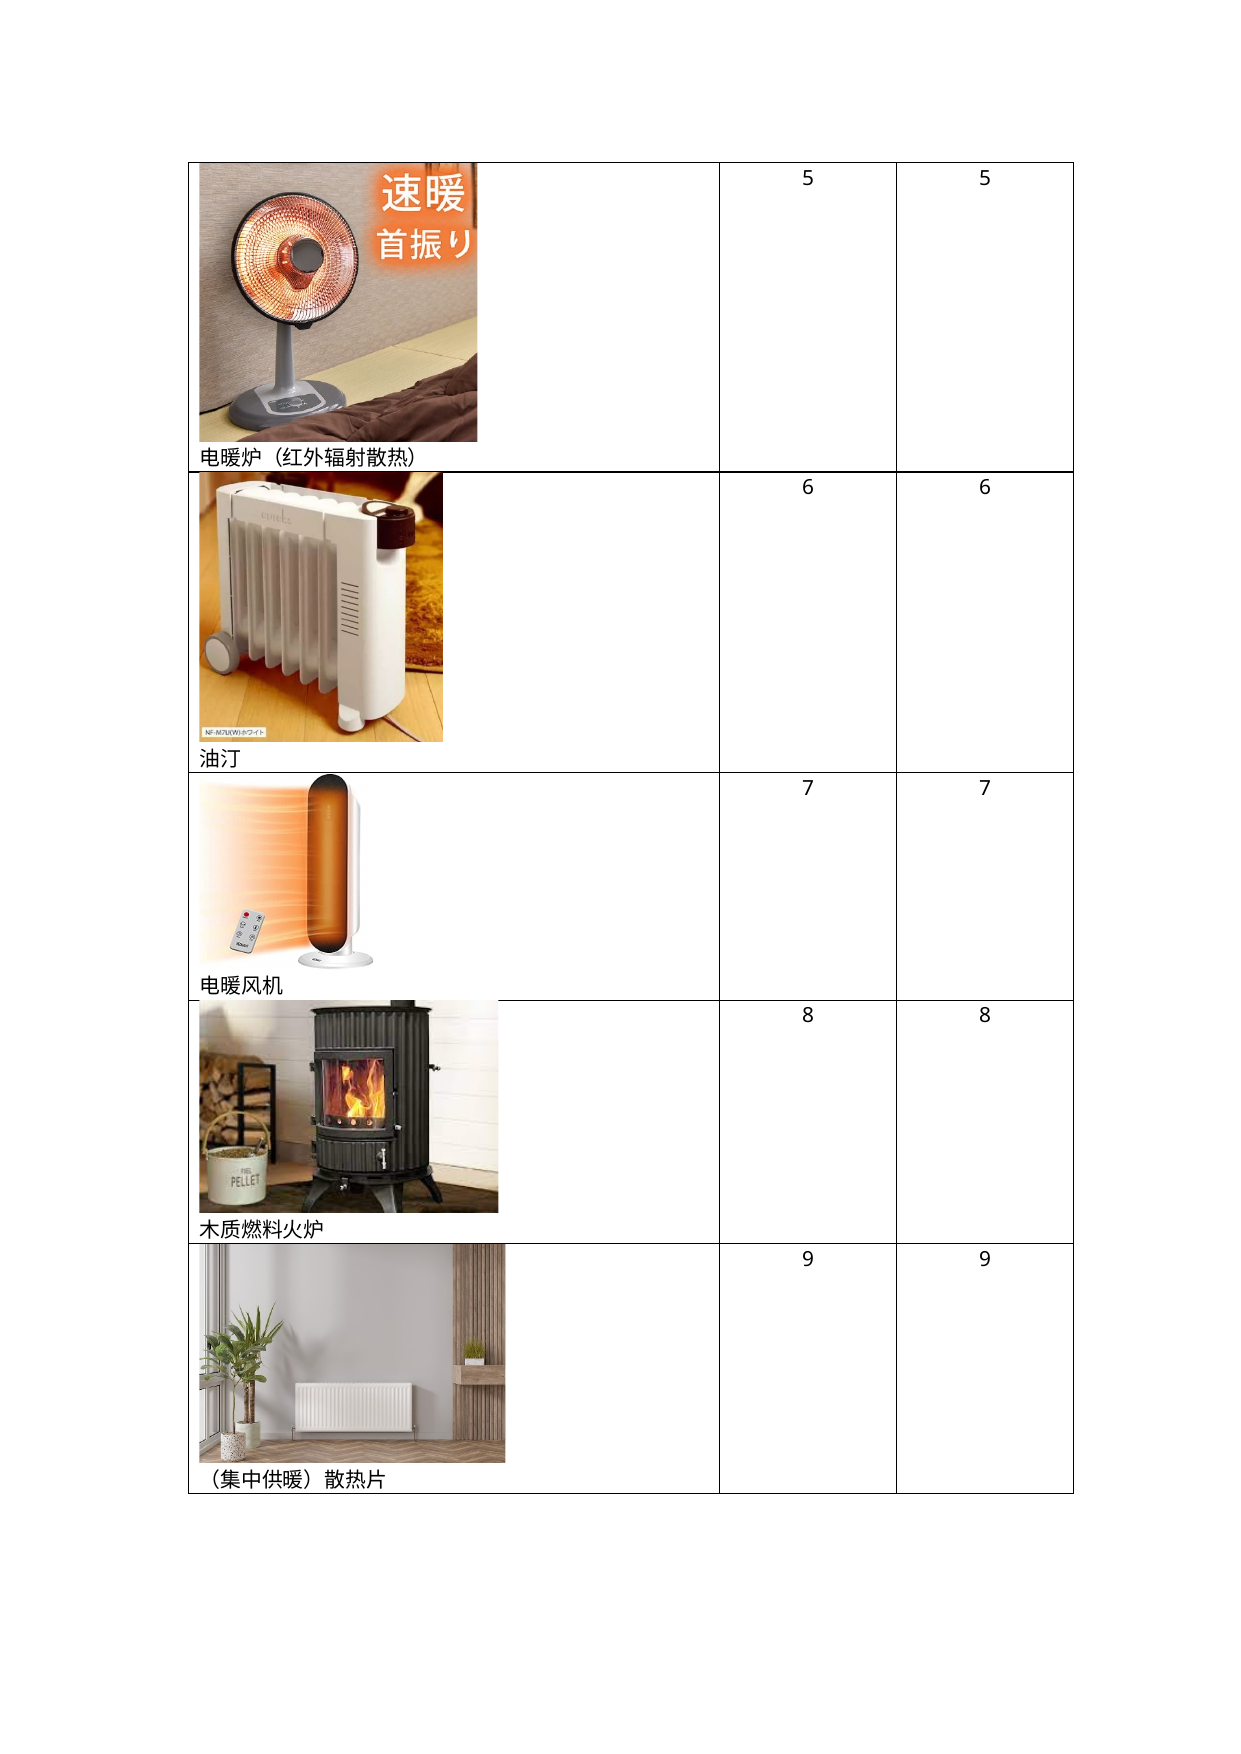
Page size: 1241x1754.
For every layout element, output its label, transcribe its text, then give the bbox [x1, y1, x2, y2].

picture [199, 472, 443, 742]
table_cell 7 [720, 773, 896, 999]
table_cell 5 [720, 163, 896, 471]
table_cell 8 [720, 1001, 896, 1243]
table_cell 油汀 [189, 473, 719, 772]
picture [199, 1000, 499, 1213]
table_cell 电暖风机 [189, 773, 719, 999]
table_cell 7 [897, 773, 1073, 999]
picture [199, 773, 374, 970]
picture [199, 1244, 506, 1463]
table_cell 木质燃料火炉 [189, 1001, 719, 1243]
table_cell 9 [720, 1244, 896, 1493]
table_cell 8 [897, 1001, 1073, 1243]
table_cell 6 [897, 473, 1073, 772]
table_cell 5 [897, 163, 1073, 471]
table_cell 9 [897, 1244, 1073, 1493]
picture [199, 163, 478, 442]
table_cell 电暖炉（红外辐射散热） [189, 163, 719, 471]
table_cell （集中供暖）散热片 [189, 1244, 719, 1493]
table_cell 6 [720, 473, 896, 772]
